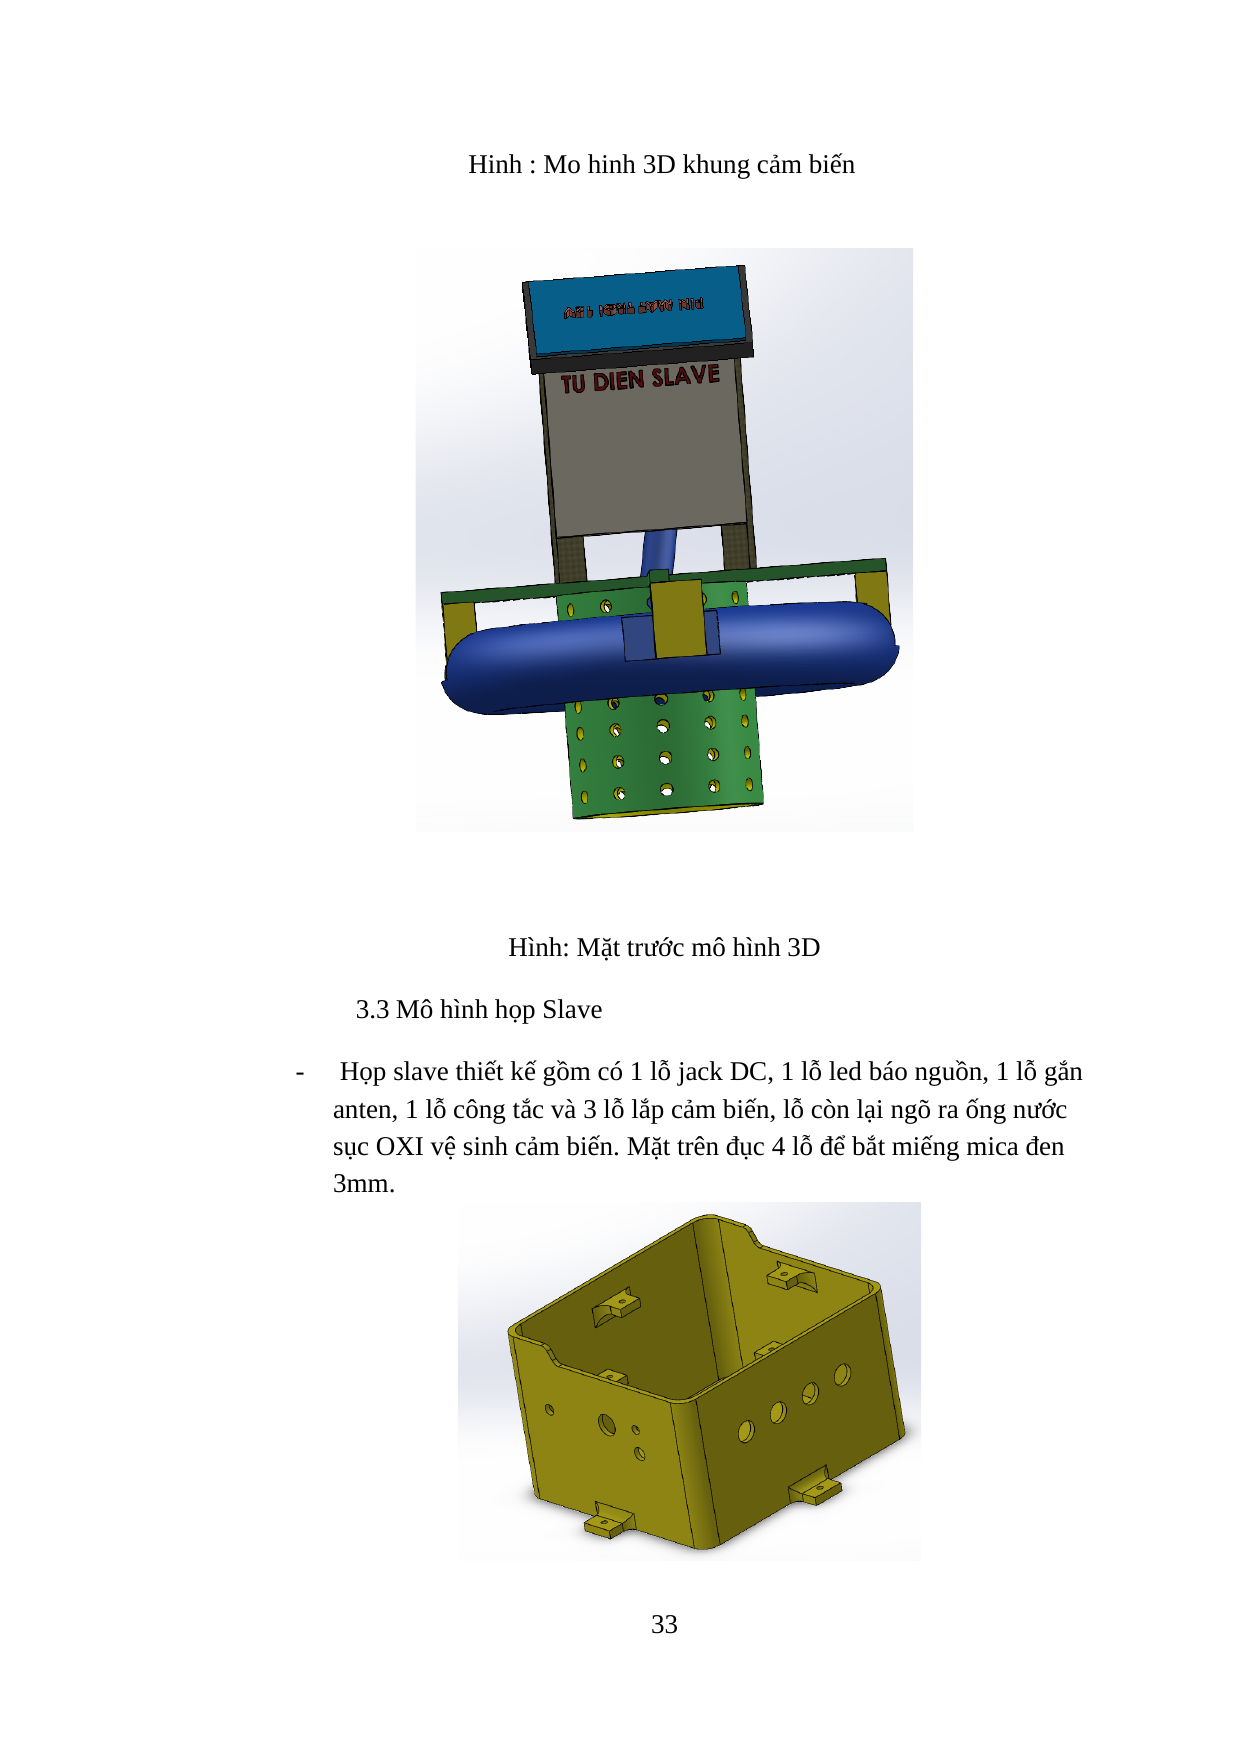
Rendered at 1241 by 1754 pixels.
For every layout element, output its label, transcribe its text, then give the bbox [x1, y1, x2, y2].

list Họp slave thiết kế gồm có 1 lỗ jack DC, 1 lỗ led báo nguồn, 1 lỗ gắn anten, 1 lỗ công tắc và 3 lỗ lắp cảm biến, lỗ còn lại ngõ ra ống nước sục OXI vệ sinh cảm biến. Mặt trên đục 4 lỗ để bắt miếng mica đen 3mm. [295, 1056, 1092, 1198]
picture [457, 1202, 922, 1561]
text Hình: Mặt trước mô hình 3D [236, 931, 1092, 962]
text Hinh : Mo hinh 3D khung cảm biến [468, 148, 1092, 179]
picture [415, 248, 914, 832]
list Mô hình họp Slave [356, 993, 1092, 1024]
